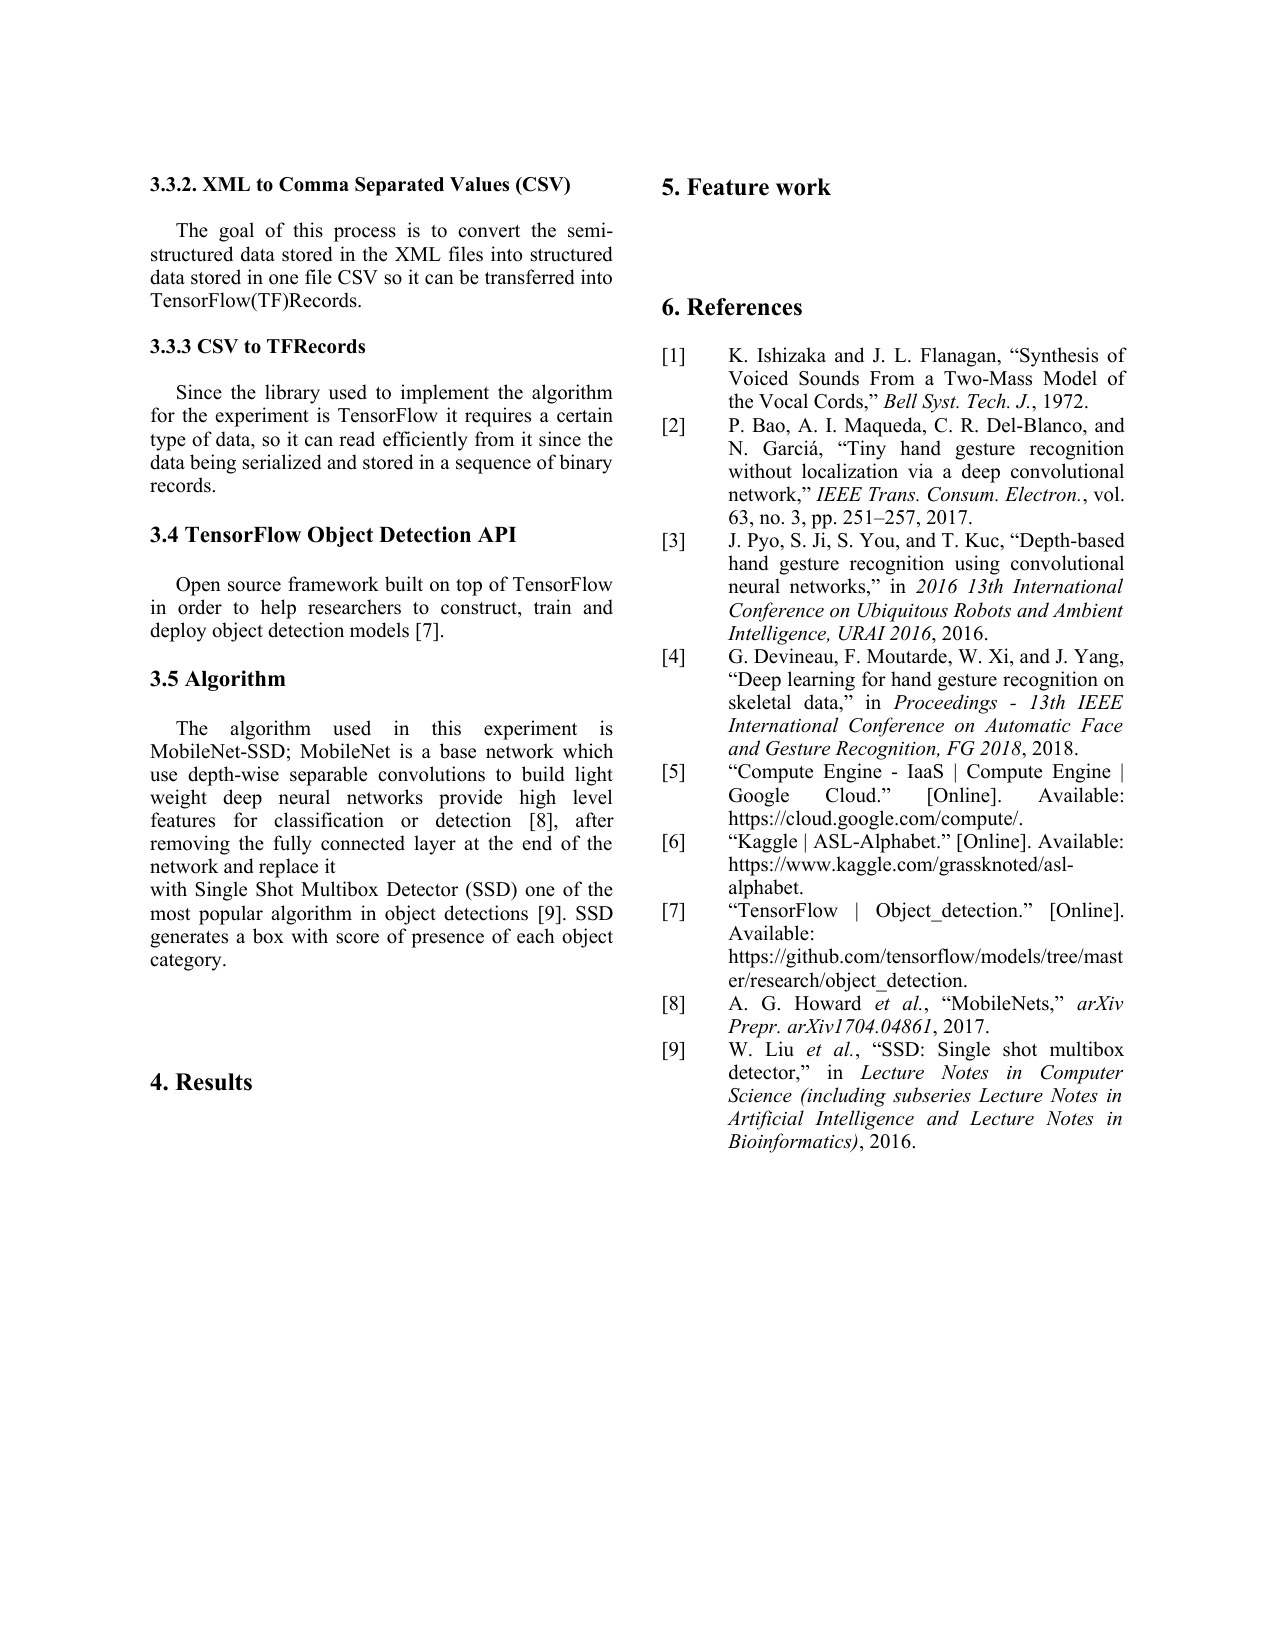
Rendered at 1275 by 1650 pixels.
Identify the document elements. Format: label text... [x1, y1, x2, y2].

text 3.3.2. XML to Comma Separated Values (CSV) [150, 173, 613, 196]
text The goal of this process is to convert the semi-structured data stored in the XML files into structured data stored in one file CSV so it can be transferred into TensorFlow(TF)Records. [150, 219, 613, 312]
text [1] K. Ishizaka and J. L. Flanagan, “Synthesis of Voiced Sounds From a Two‐Mass Model of the Vocal Cords,” Bell Syst. Tech. J., 1972. [661, 344, 1125, 413]
subtitle 6. References [661, 293, 1125, 321]
text [2] P. Bao, A. I. Maqueda, C. R. Del-Blanco, and N. Garciá, “Tiny hand gesture recognition without localization via a deep convolutional network,” IEEE Trans. Consum. Electron., vol. 63, no. 3, pp. 251–257, 2017. [661, 413, 1125, 529]
text with Single Shot Multibox Detector (SSD) one of the most popular algorithm in object detections [9]. SSD generates a box with score of presence of each object category. [150, 878, 613, 971]
subtitle 5. Feature work [661, 173, 1125, 201]
text [8] A. G. Howard et al., “MobileNets,” arXiv Prepr. arXiv1704.04861, 2017. [661, 992, 1125, 1038]
text [4] G. Devineau, F. Moutarde, W. Xi, and J. Yang, “Deep learning for hand gesture recognition on skeletal data,” in Proceedings - 13th IEEE International Conference on Automatic Face and Gesture Recognition, FG 2018, 2018. [661, 645, 1125, 760]
text 3.4 TensorFlow Object Detection API [150, 522, 613, 548]
text [3] J. Pyo, S. Ji, S. You, and T. Kuc, “Depth-based hand gesture recognition using convolutional neural networks,” in 2016 13th International Conference on Ubiquitous Robots and Ambient Intelligence, URAI 2016, 2016. [661, 529, 1125, 645]
text 3.3.3 CSV to TFRecords [150, 335, 613, 358]
text [6] “Kaggle | ASL-Alphabet.” [Online]. Available: https://www.kaggle.com/grassknoted/asl-alphabet. [661, 830, 1125, 899]
text 3.5 Algorithm [150, 666, 613, 691]
subtitle 4. Results [150, 1068, 613, 1096]
text [7] “TensorFlow | Object_detection.” [Online]. Available: https://github.com/tensorflow/models/tree/master/research/object_detection. [661, 899, 1125, 992]
text The algorithm used in this experiment is MobileNet-SSD; MobileNet is a base network which use depth-wise separable convolutions to build light weight deep neural networks provide high level features for classification or detection [8], after removing the fully connected layer at the end of the network and replace it [150, 716, 613, 878]
text Open source framework built on top of TensorFlow in order to help researchers to construct, train and deploy object detection models [7]. [150, 573, 613, 642]
text [5] “Compute Engine - IaaS | Compute Engine | Google Cloud.” [Online]. Available: https://cloud.google.com/compute/. [661, 760, 1125, 830]
text [9] W. Liu et al., “SSD: Single shot multibox detector,” in Lecture Notes in Computer Science (including subseries Lecture Notes in Artificial Intelligence and Lecture Notes in Bioinformatics), 2016. [661, 1038, 1125, 1153]
text Since the library used to implement the algorithm for the experiment is TensorFlow it requires a certain type of data, so it can read efficiently from it since the data being serialized and stored in a sequence of binary records. [150, 381, 613, 497]
